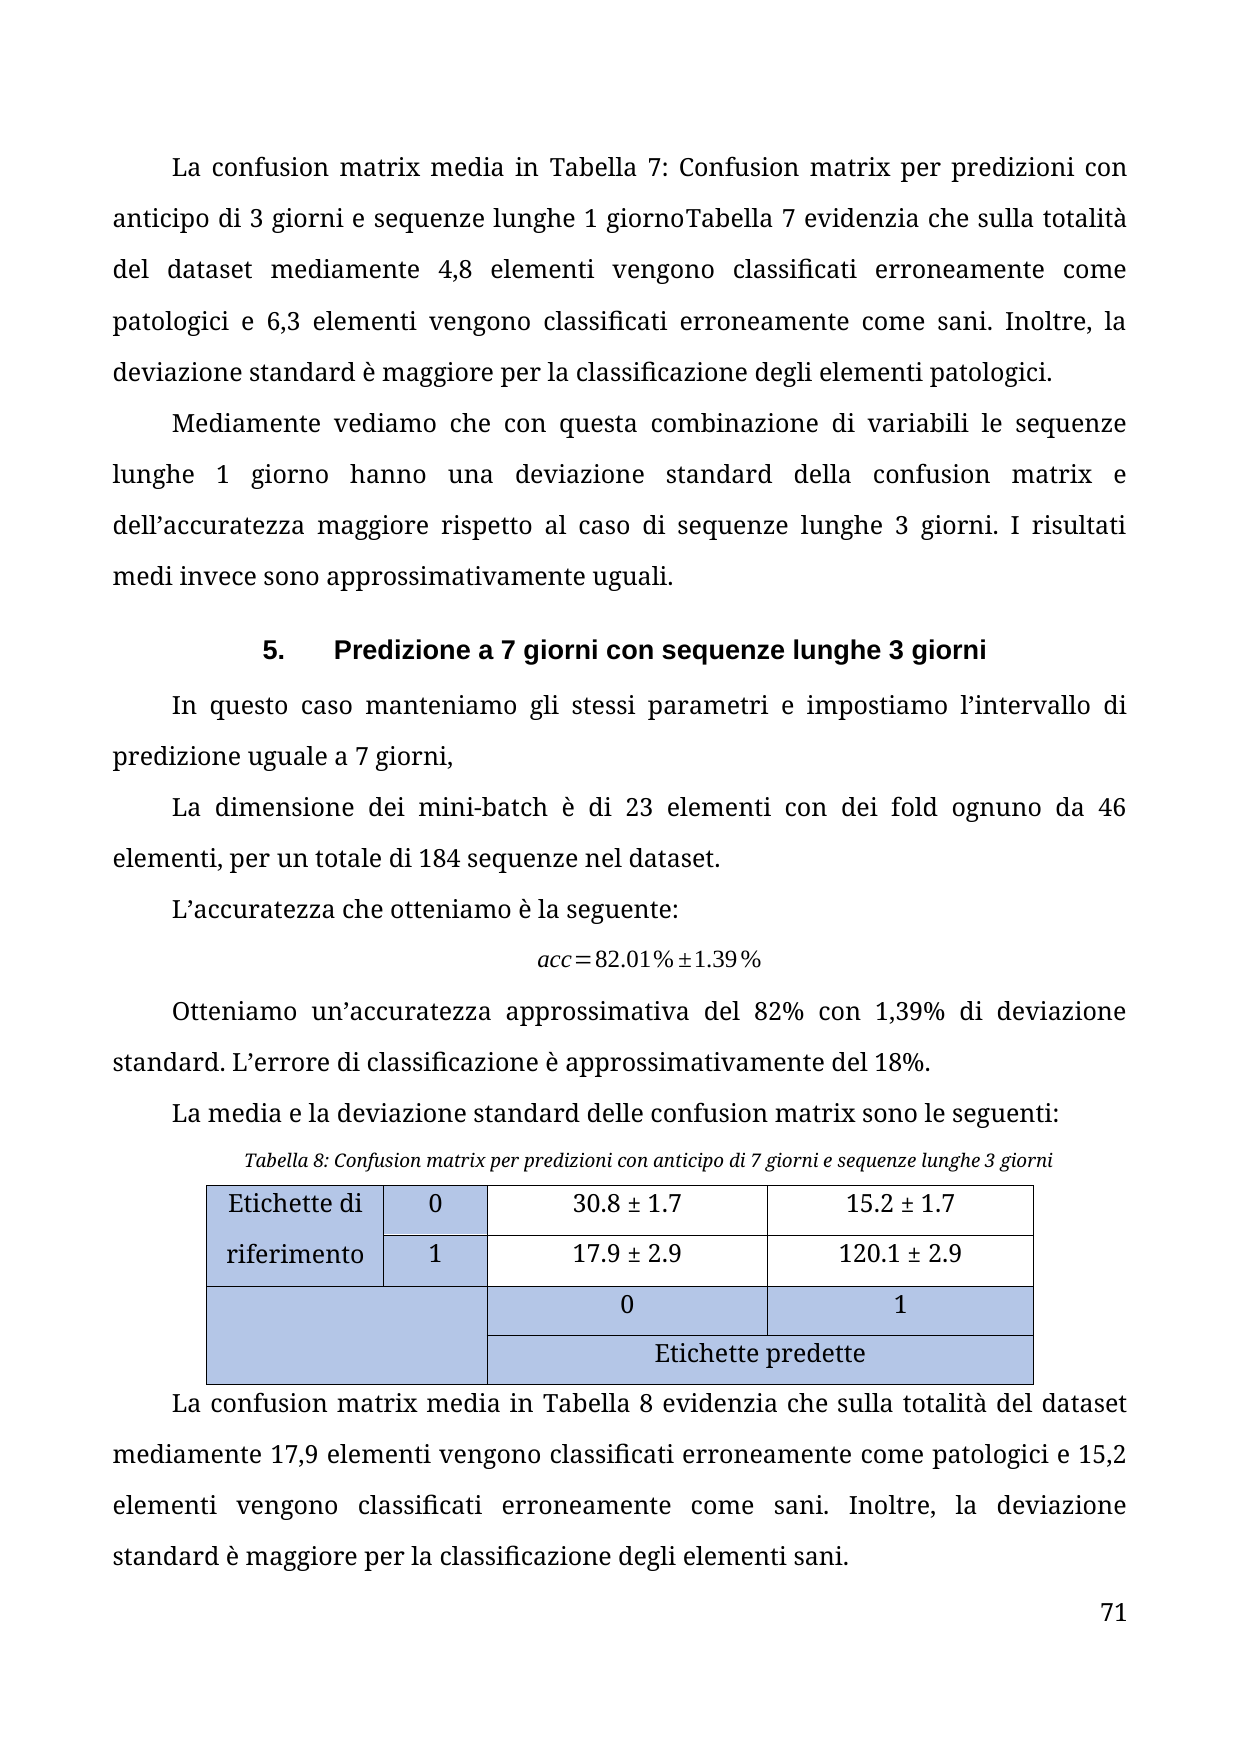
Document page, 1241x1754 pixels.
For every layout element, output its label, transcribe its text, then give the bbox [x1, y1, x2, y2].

table_cell 1 [768, 1287, 1033, 1335]
table_cell 120.1 ± 2.9 [768, 1236, 1033, 1286]
text La confusion matrix media in Tabella 7: Confusion matrix per predizioni con anticipo di 3 giorni e sequenze lunghe 1 giornoTabella 7 evidenzia che sulla totalità del dataset mediamente 4,8 elementi vengono classificati erroneamente come patologici e 6,3 elementi vengono classificati erroneamente come sani. Inoltre, la deviazione standard è maggiore per la classificazione degli elementi patologici. [112, 150, 1128, 388]
text L’accuratezza che otteniamo è la seguente: [112, 892, 1128, 926]
table_cell 1 [384, 1236, 487, 1286]
table_header 15.2 ± 1.7 [768, 1186, 1033, 1234]
subtitle Predizione a 7 giorni con sequenze lunghe 3 giorni [262, 634, 1128, 666]
table_cell [207, 1287, 487, 1384]
table_header Etichette di riferimento [207, 1186, 383, 1286]
table_cell 0 [488, 1287, 767, 1335]
table_cell 17.9 ± 2.9 [488, 1236, 767, 1286]
text La confusion matrix media in Tabella 8 evidenzia che sulla totalità del dataset mediamente 17,9 elementi vengono classificati erroneamente come patologici e 15,2 elementi vengono classificati erroneamente come sani. Inoltre, la deviazione standard è maggiore per la classificazione degli elementi sani. [112, 1385, 1128, 1572]
text La media e la deviazione standard delle confusion matrix sono le seguenti: [112, 1096, 1128, 1130]
table_header 0 [384, 1186, 487, 1234]
text In questo caso manteniamo gli stessi parametri e impostiamo l’intervallo di predizione uguale a 7 giorni, [112, 687, 1128, 773]
text La dimensione dei mini-batch è di 23 elementi con dei fold ognuno da 46 elementi, per un totale di 184 sequenze nel dataset. [112, 789, 1128, 875]
text Tabella 8: Confusion matrix per predizioni con anticipo di 7 giorni e sequenze lunghe 3 giorni [112, 1147, 1128, 1172]
text Mediamente vediamo che con questa combinazione di variabili le sequenze lunghe 1 giorno hanno una deviazione standard della confusion matrix e dell’accuratezza maggiore rispetto al caso di sequenze lunghe 3 giorni. I risultati medi invece sono approssimativamente uguali. [112, 405, 1128, 592]
text Otteniamo un’accuratezza approssimativa del 82% con 1,39% di deviazione standard. L’errore di classificazione è approssimativamente del 18%. [112, 994, 1128, 1079]
table_header 30.8 ± 1.7 [488, 1186, 767, 1234]
table_cell Etichette predette [488, 1336, 1033, 1384]
